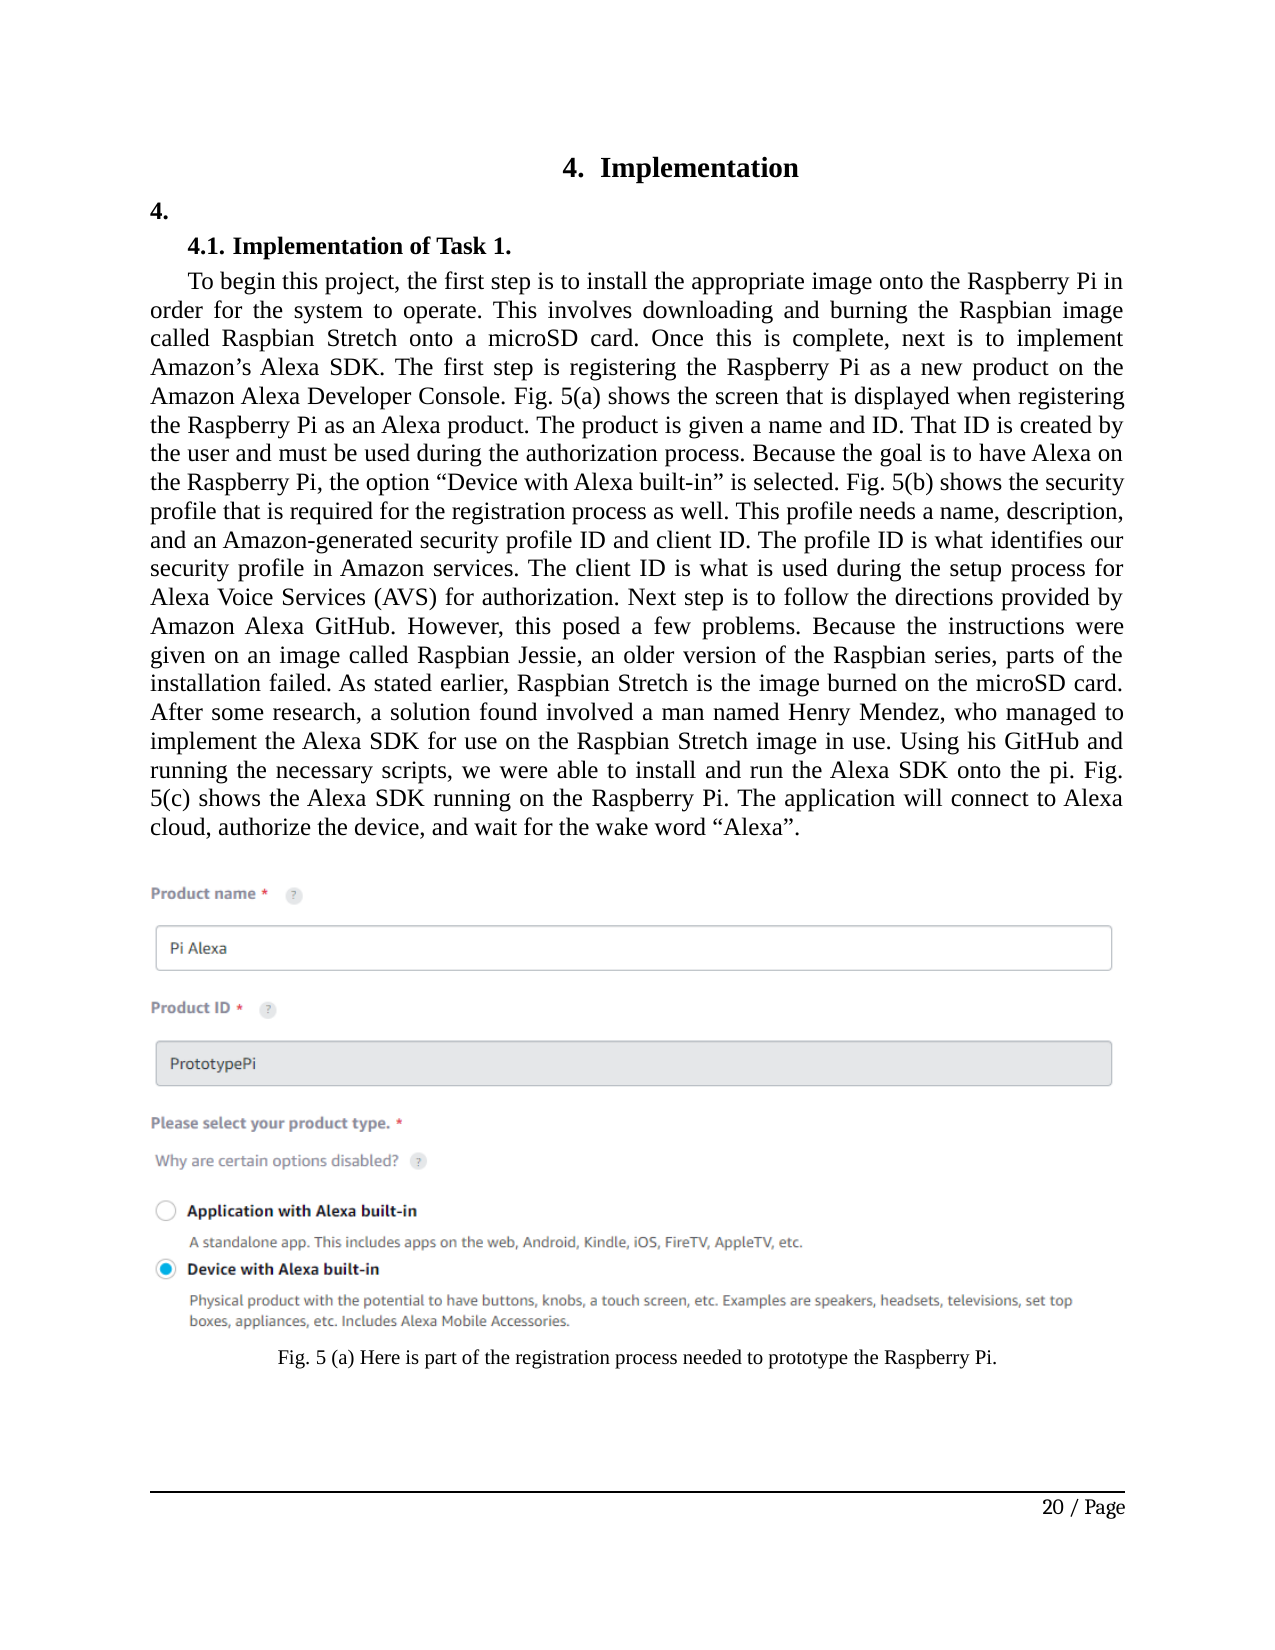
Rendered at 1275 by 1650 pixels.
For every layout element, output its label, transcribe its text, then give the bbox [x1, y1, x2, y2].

subtitle Implementation of Task 1. [187, 231, 1125, 260]
text Fig. 5 (a) Here is part of the registration process needed to prototype the Raspberry Pi. [150, 1345, 1125, 1369]
text To begin this project, the first step is to install the appropriate image onto the Raspberry Pi in order for the system to operate. This involves downloading and burning the Raspbian image called Raspbian Stretch onto a microSD card. Once this is complete, next is to implement Amazon’s Alexa SDK. The first step is registering the Raspberry Pi as a new product on the Amazon Alexa Developer Console. Fig. 5(a) shows the screen that is displayed when registering the Raspberry Pi as an Alexa product. The product is given a name and ID. That ID is created by the user and must be used during the authorization process. Because the goal is to have Alexa on the Raspberry Pi, the option “Device with Alexa built-in” is selected. Fig. 5(b) shows the security profile that is required for the registration process as well. This profile needs a name, description, and an Amazon-generated security profile ID and client ID. The profile ID is what identifies our security profile in Amazon services. The client ID is what is used during the setup process for Alexa Voice Services (AVS) for authorization. Next step is to follow the directions provided by Amazon Alexa GitHub. However, this posed a few problems. Because the instructions were given on an image called Raspbian Jessie, an older version of the Raspbian series, parts of the installation failed. As stated earlier, Raspbian Stretch is the image burned on the microSD card. After some research, a solution found involved a man named Henry Mendez, who managed to implement the Alexa SDK for use on the Raspbian Stretch image in use. Using his GitHub and running the necessary scripts, we were able to install and run the Alexa SDK onto the pi. Fig. 5(c) shows the Alexa SDK running on the Raspberry Pi. The application will connect to Alexa cloud, authorize the device, and wait for the wake word “Alexa”. [150, 266, 1125, 841]
picture [150, 876, 1125, 1333]
list Implementation [562, 150, 1125, 183]
